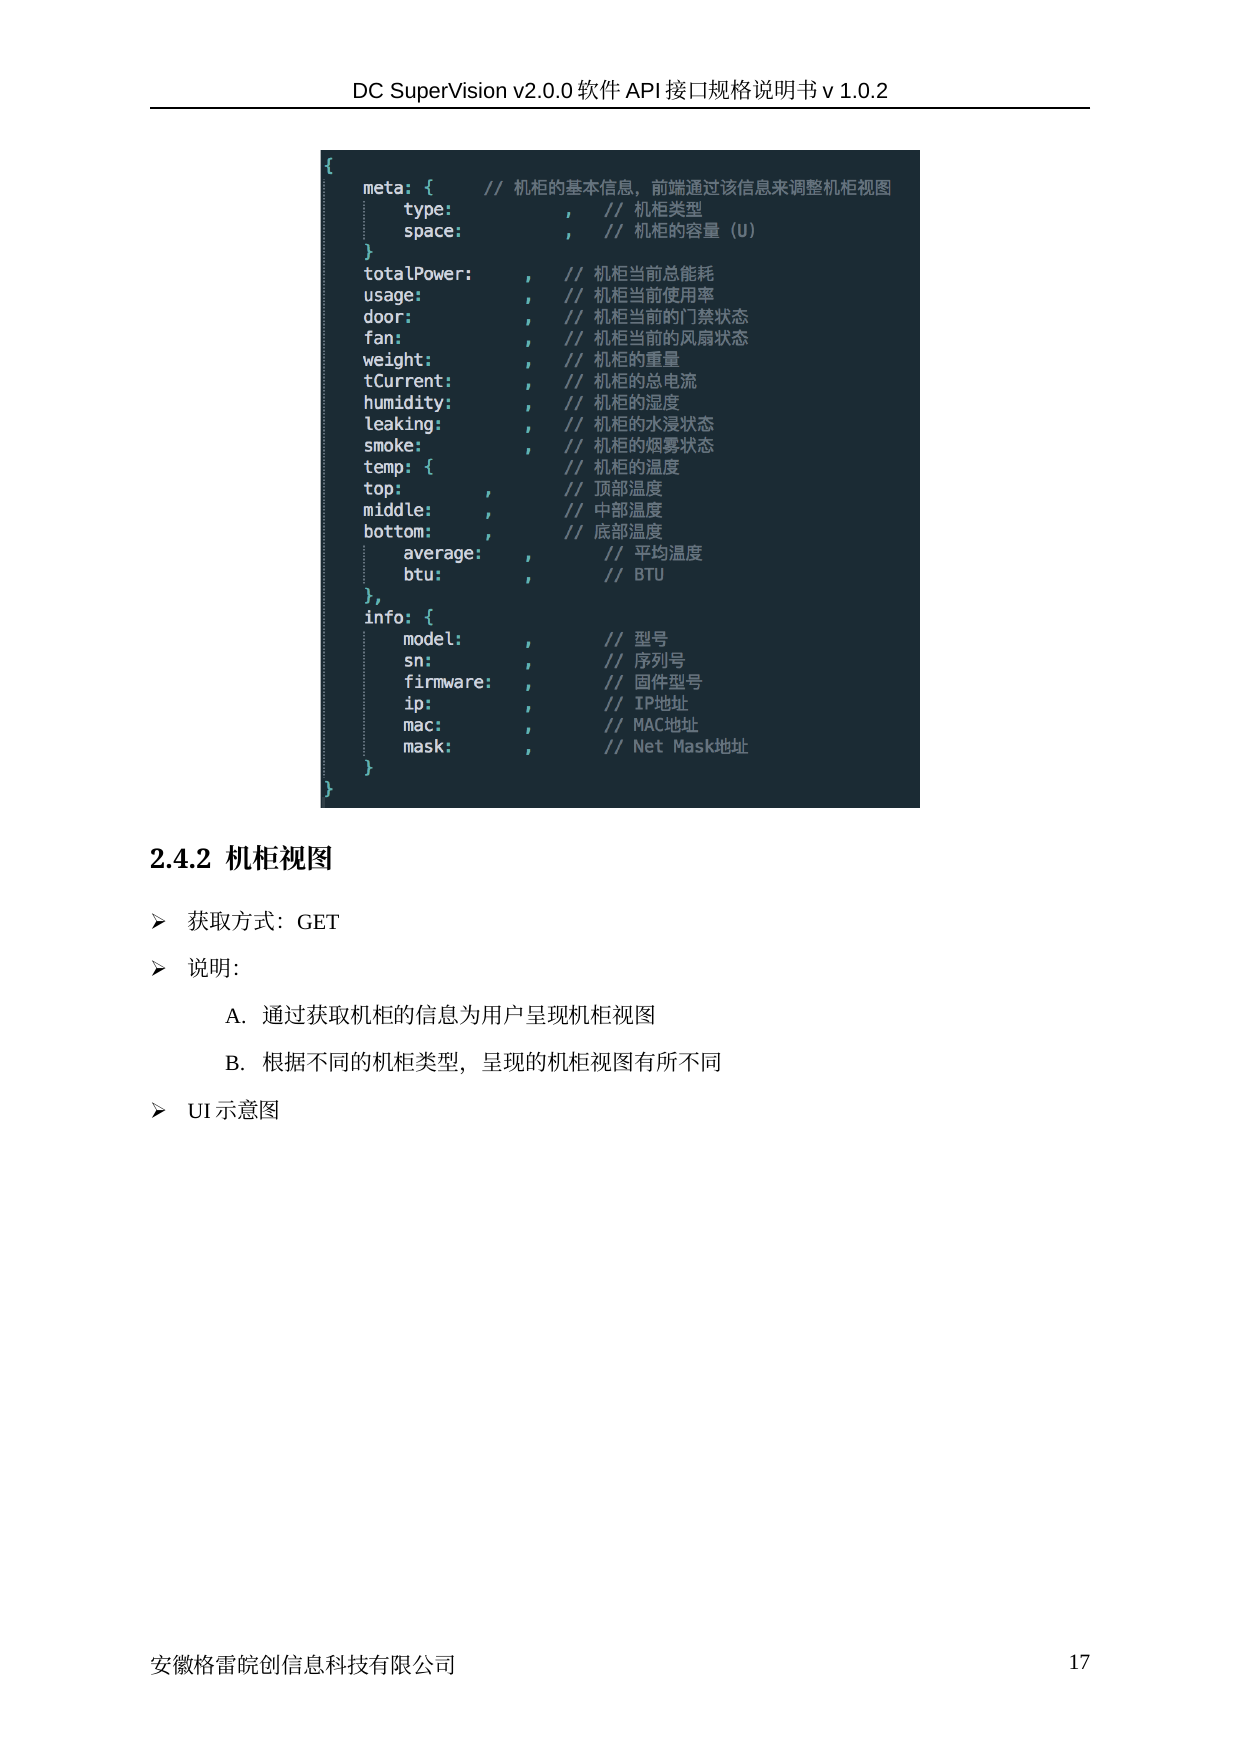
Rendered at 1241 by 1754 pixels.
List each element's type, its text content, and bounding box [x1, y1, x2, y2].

list 通过获取机柜的信息为用户呈现机柜视图 [225, 998, 1090, 1030]
list UI示意图 [150, 1093, 1090, 1124]
list 获取方式：GET [150, 904, 1090, 936]
list 说明： [150, 951, 1090, 983]
subtitle 机柜视图 [150, 837, 1090, 876]
list 根据不同的机柜类型，呈现的机柜视图有所不同 [225, 1046, 1090, 1077]
picture [320, 150, 920, 808]
